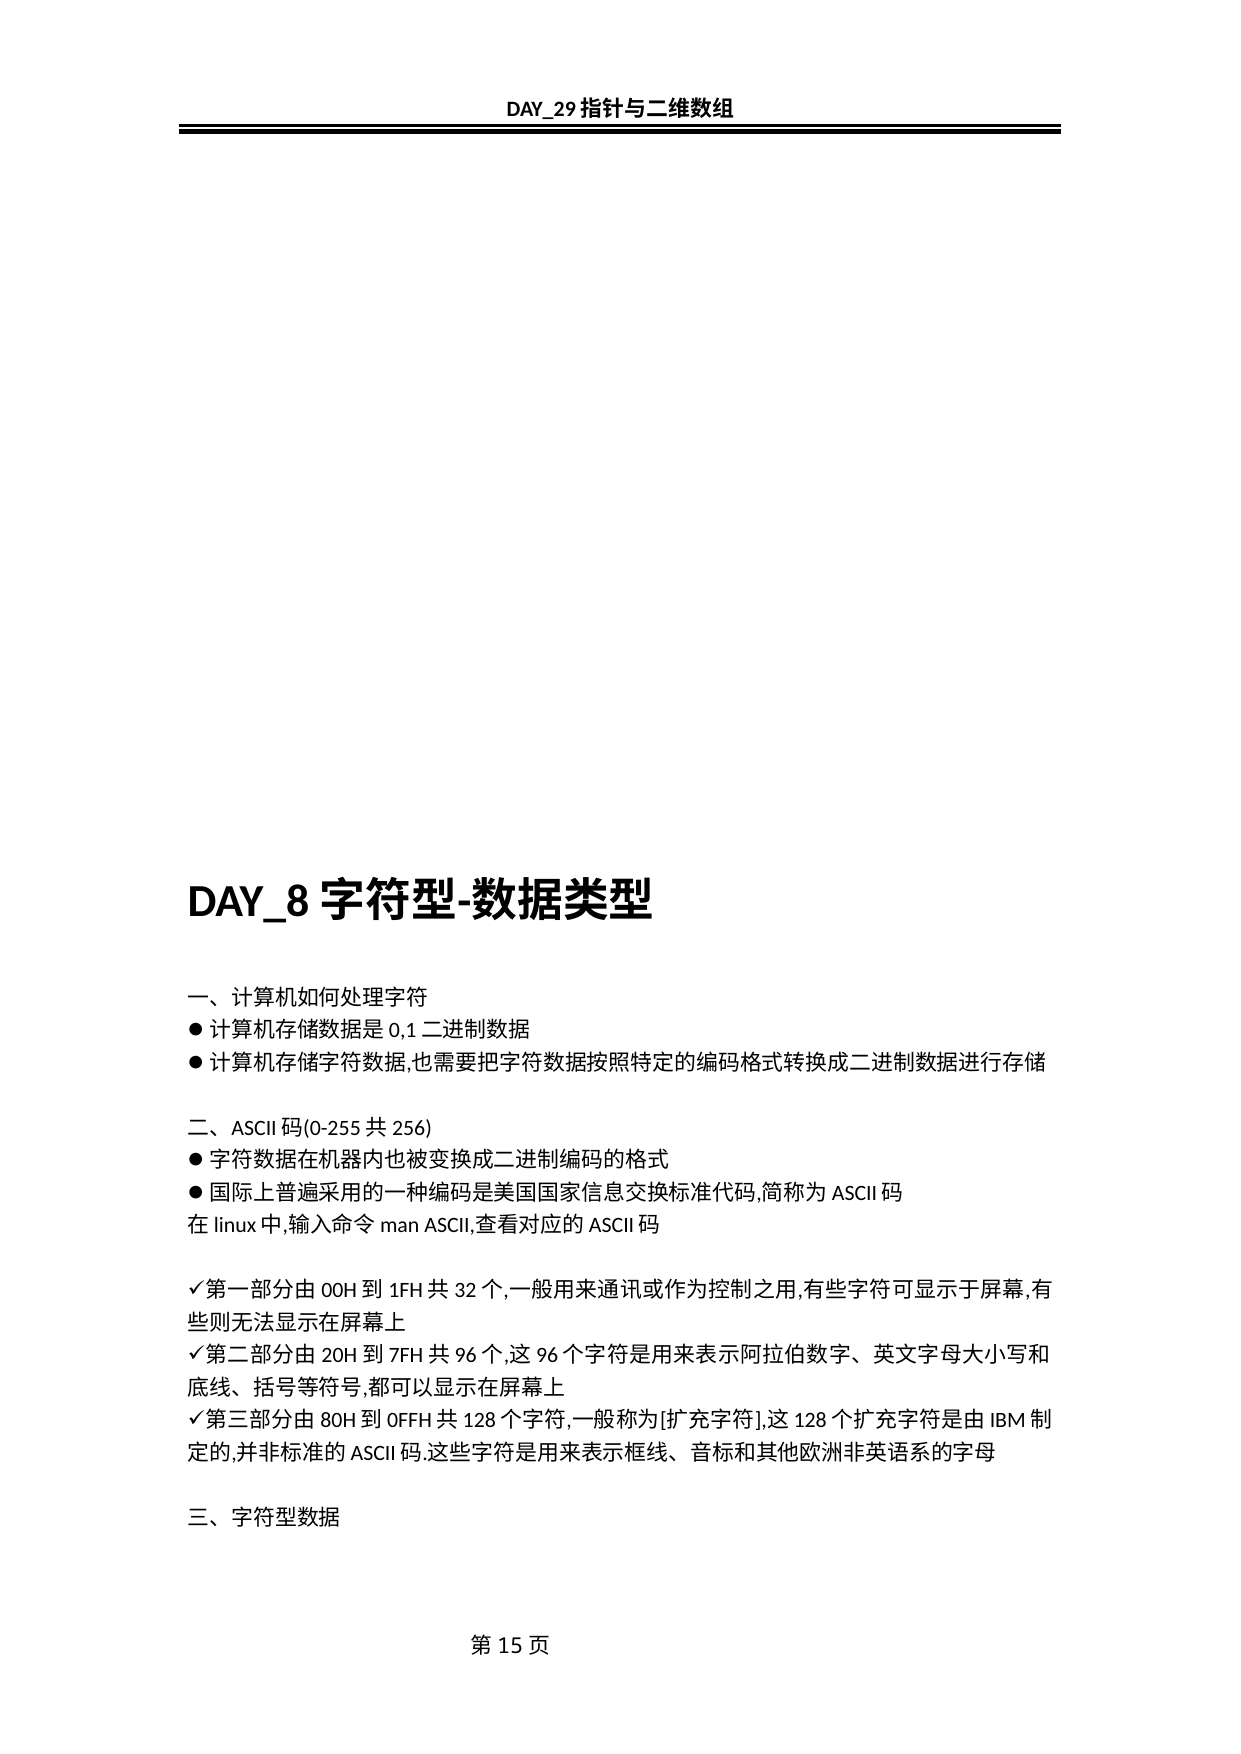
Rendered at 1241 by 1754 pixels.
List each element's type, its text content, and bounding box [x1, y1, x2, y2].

list ASCII码(0-255 共256) [187, 1109, 1053, 1142]
list 第三部分由80H到0FFH共128个字符,一般称为[扩充字符],这128个扩充字符是由IBM制定的,并非标准的ASCII码.这些字符是用来表示框线、音标和其他欧洲非英语系的字母 [187, 1402, 1053, 1467]
list 在linux中,输入命令man ASCII,查看对应的ASCII码 [187, 1207, 1053, 1239]
list 第一部分由00H到1FH共32个,一般用来通讯或作为控制之用,有些字符可显示于屏幕,有些则无法显示在屏幕上 [187, 1272, 1053, 1337]
subtitle DAY_8 字符型-数据类型 [187, 847, 1053, 945]
list 字符型数据 [187, 1499, 1053, 1532]
list 计算机如何处理字符 [187, 979, 1053, 1012]
list 国际上普遍采用的一种编码是美国国家信息交换标准代码,简称为ASCII码 [187, 1174, 1053, 1207]
list 计算机存储字符数据,也需要把字符数据按照特定的编码格式转换成二进制数据进行存储 [187, 1044, 1053, 1077]
list 计算机存储数据是0,1二进制数据 [187, 1012, 1053, 1044]
list 字符数据在机器内也被变换成二进制编码的格式 [187, 1142, 1053, 1174]
list 第二部分由20H到7FH共96个,这96个字符是用来表示阿拉伯数字、英文字母大小写和底线、括号等符号,都可以显示在屏幕上 [187, 1337, 1053, 1402]
